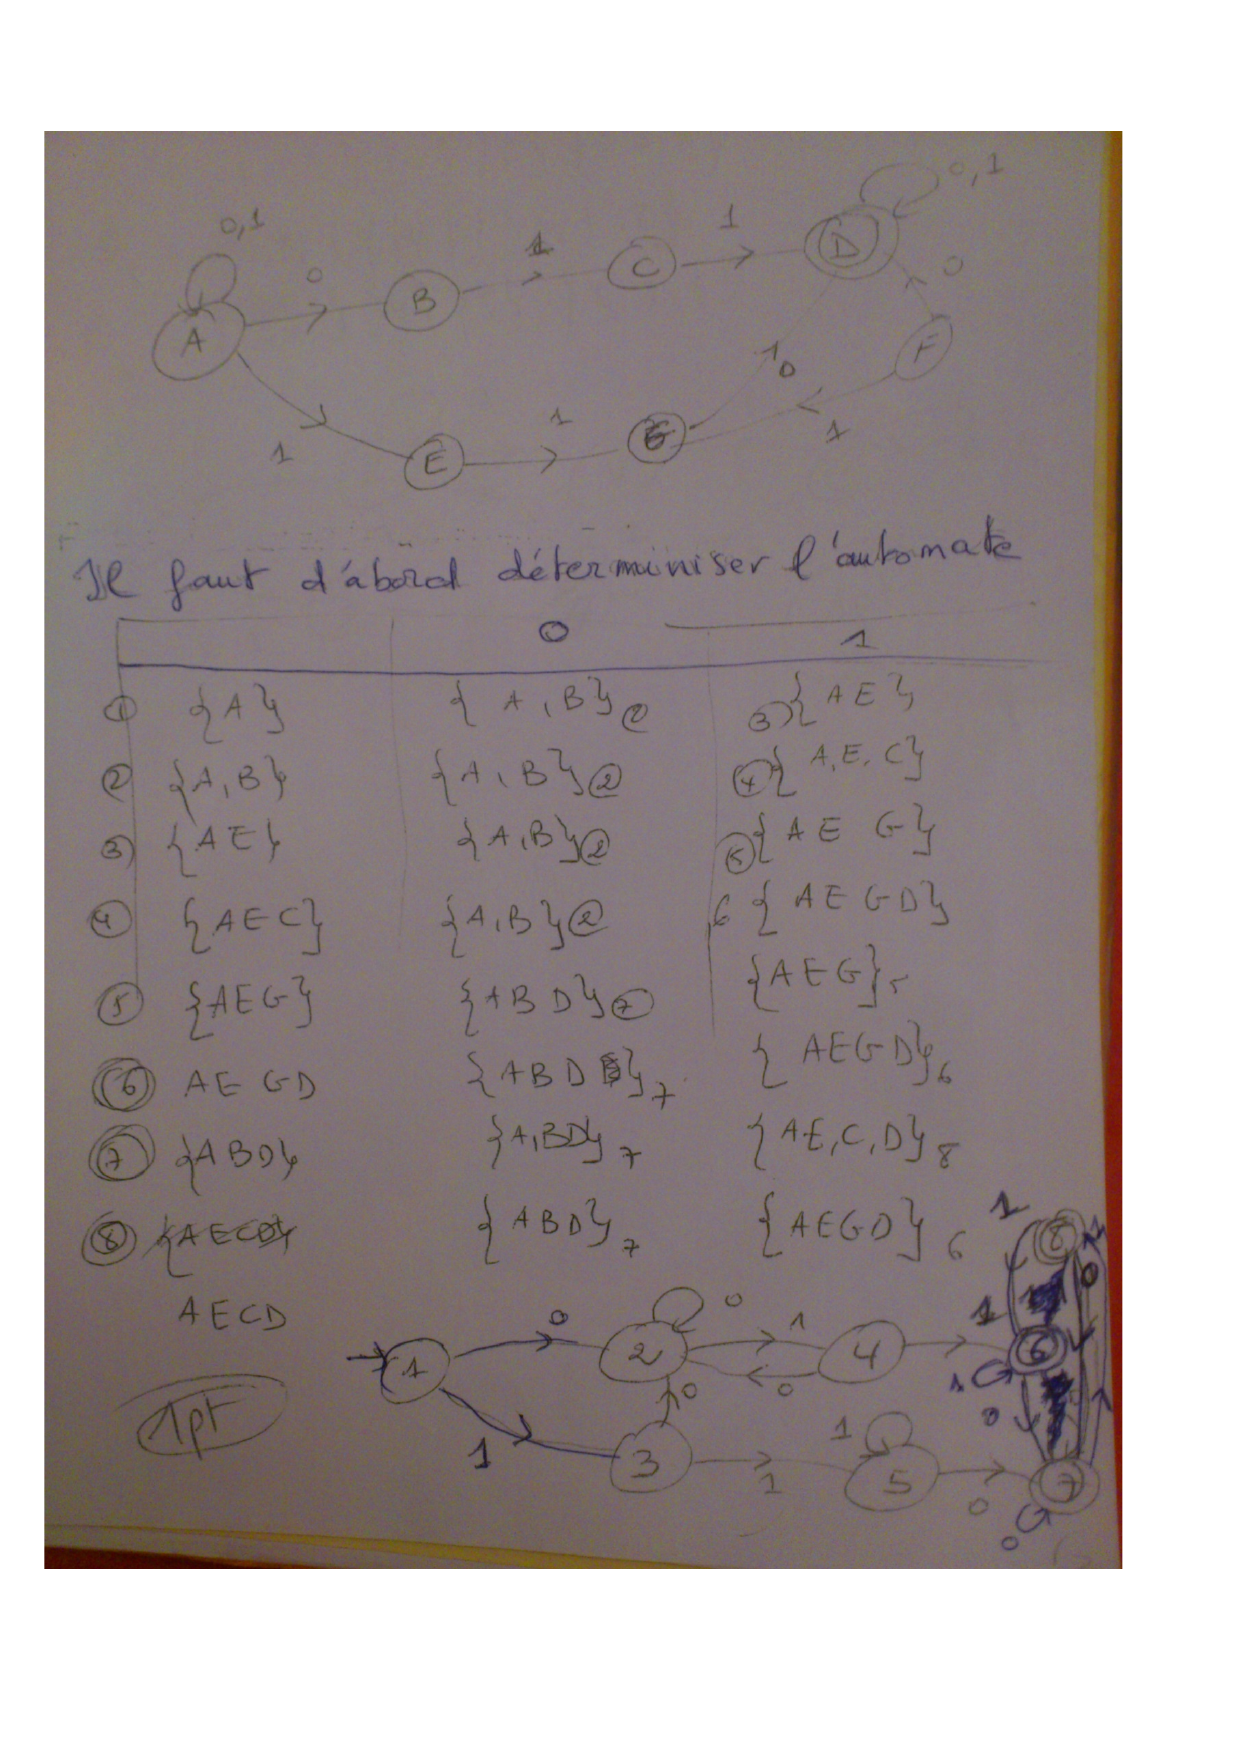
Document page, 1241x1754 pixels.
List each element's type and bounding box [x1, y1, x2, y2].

picture [44, 131, 1123, 1569]
